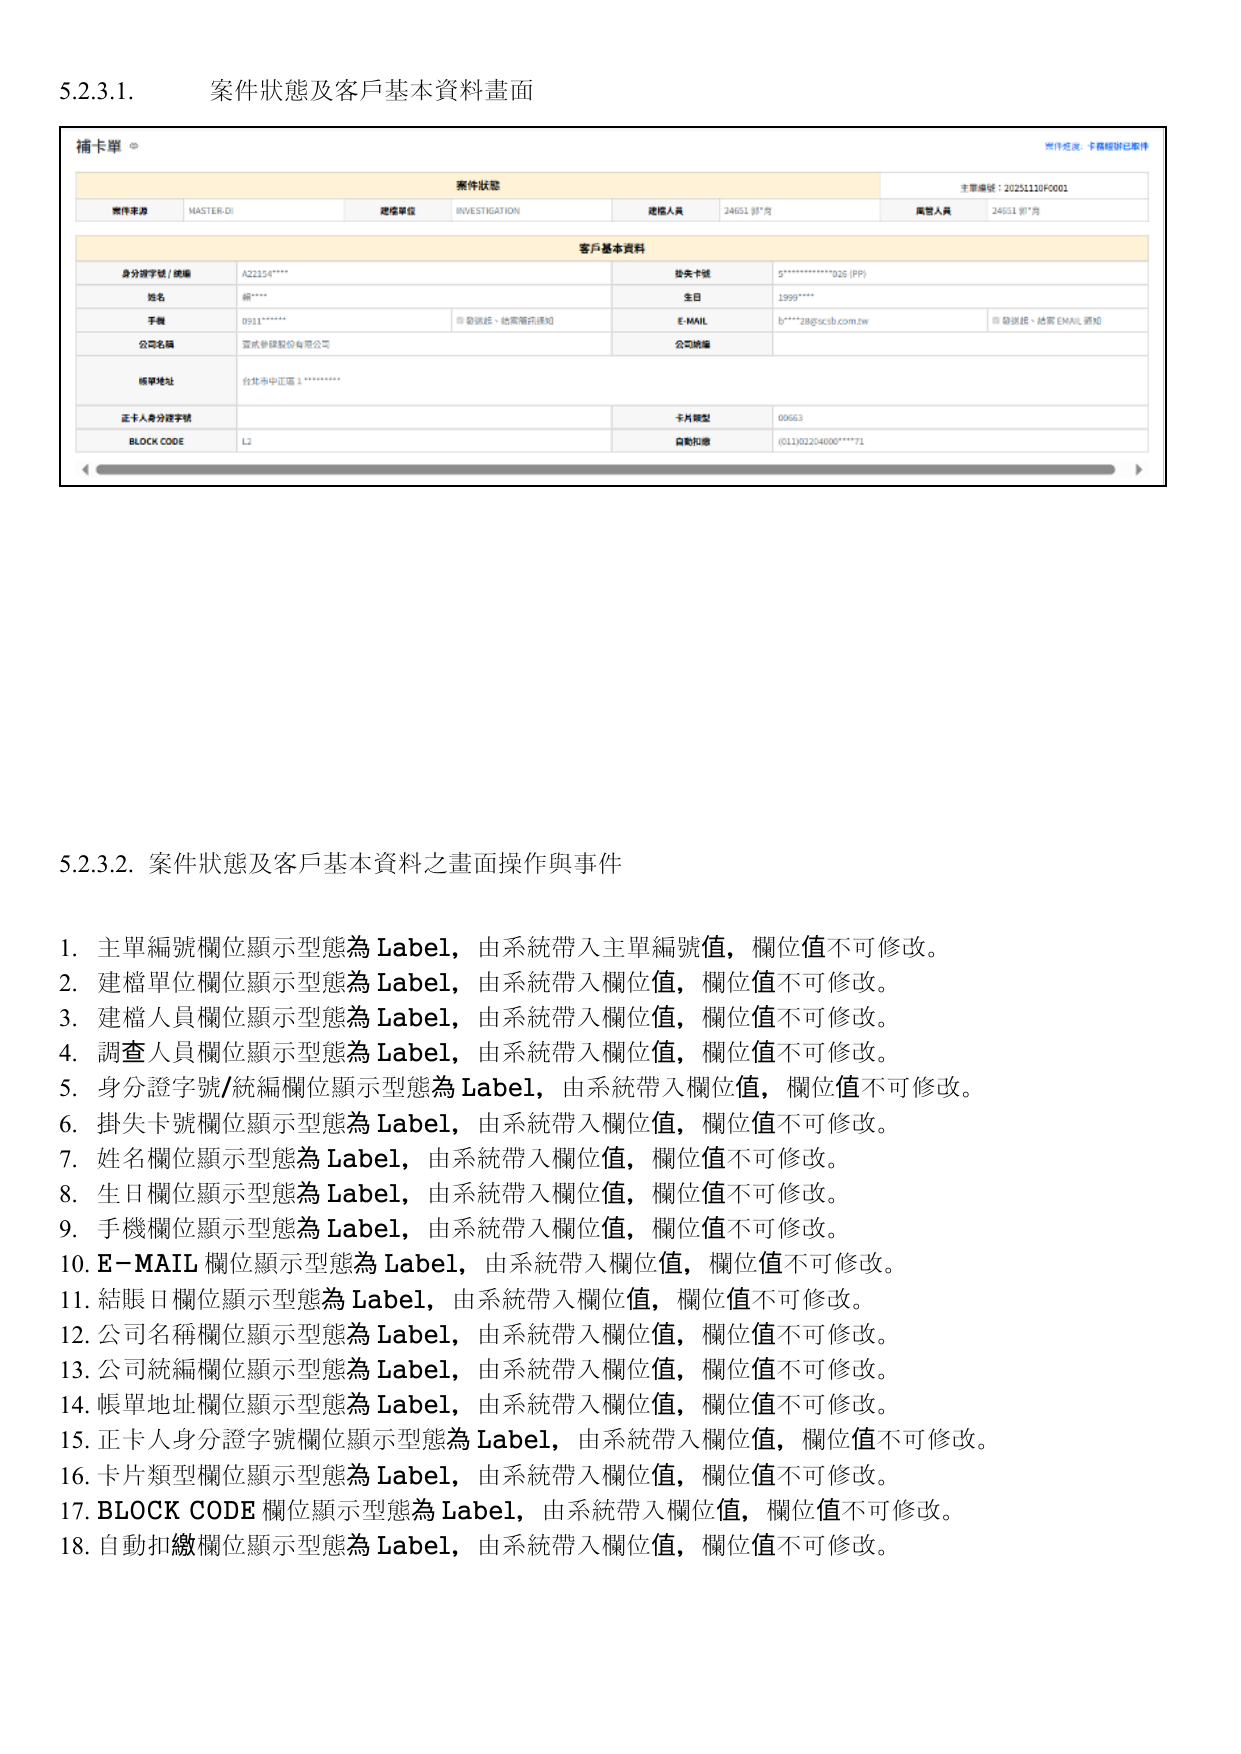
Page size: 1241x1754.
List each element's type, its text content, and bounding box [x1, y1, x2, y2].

list 帳單地址欄位顯示型態為Label，由系統帶入欄位值，欄位值不可修改。 [59, 1388, 1167, 1419]
list 姓名欄位顯示型態為Label，由系統帶入欄位值，欄位值不可修改。 [59, 1142, 1167, 1173]
list 掛失卡號欄位顯示型態為Label，由系統帶入欄位值，欄位值不可修改。 [59, 1107, 1167, 1137]
list 公司名稱欄位顯示型態為Label，由系統帶入欄位值，欄位值不可修改。 [59, 1318, 1167, 1349]
list 建檔單位欄位顯示型態為Label，由系統帶入欄位值，欄位值不可修改。 [59, 966, 1167, 997]
list 身分證字號/統編欄位顯示型態為Label，由系統帶入欄位值，欄位值不可修改。 [59, 1072, 1167, 1102]
list 結賬日欄位顯示型態為Label，由系統帶入欄位值，欄位值不可修改。 [59, 1283, 1167, 1313]
picture [61, 128, 1165, 485]
subtitle 案件狀態及客戶基本資料畫面 [59, 74, 1167, 104]
list 調查人員欄位顯示型態為Label，由系統帶入欄位值，欄位值不可修改。 [59, 1036, 1167, 1067]
list 建檔人員欄位顯示型態為Label，由系統帶入欄位值，欄位值不可修改。 [59, 1001, 1167, 1032]
list 卡片類型欄位顯示型態為Label，由系統帶入欄位值，欄位值不可修改。 [59, 1459, 1167, 1489]
subtitle 案件狀態及客戶基本資料之畫面操作與事件 [59, 847, 1167, 878]
list 自動扣繳欄位顯示型態為Label，由系統帶入欄位值，欄位值不可修改。 [59, 1529, 1167, 1560]
list BLOCK CODE欄位顯示型態為Label，由系統帶入欄位值，欄位值不可修改。 [59, 1494, 1167, 1525]
list 主單編號欄位顯示型態為Label，由系統帶入主單編號值，欄位值不可修改。 [59, 931, 1167, 961]
list 公司統編欄位顯示型態為Label，由系統帶入欄位值，欄位值不可修改。 [59, 1353, 1167, 1384]
list 正卡人身分證字號欄位顯示型態為Label，由系統帶入欄位值，欄位值不可修改。 [59, 1424, 1167, 1454]
list 生日欄位顯示型態為Label，由系統帶入欄位值，欄位值不可修改。 [59, 1177, 1167, 1208]
list 手機欄位顯示型態為Label，由系統帶入欄位值，欄位值不可修改。 [59, 1212, 1167, 1243]
list E-MAIL欄位顯示型態為Label，由系統帶入欄位值，欄位值不可修改。 [59, 1248, 1167, 1278]
